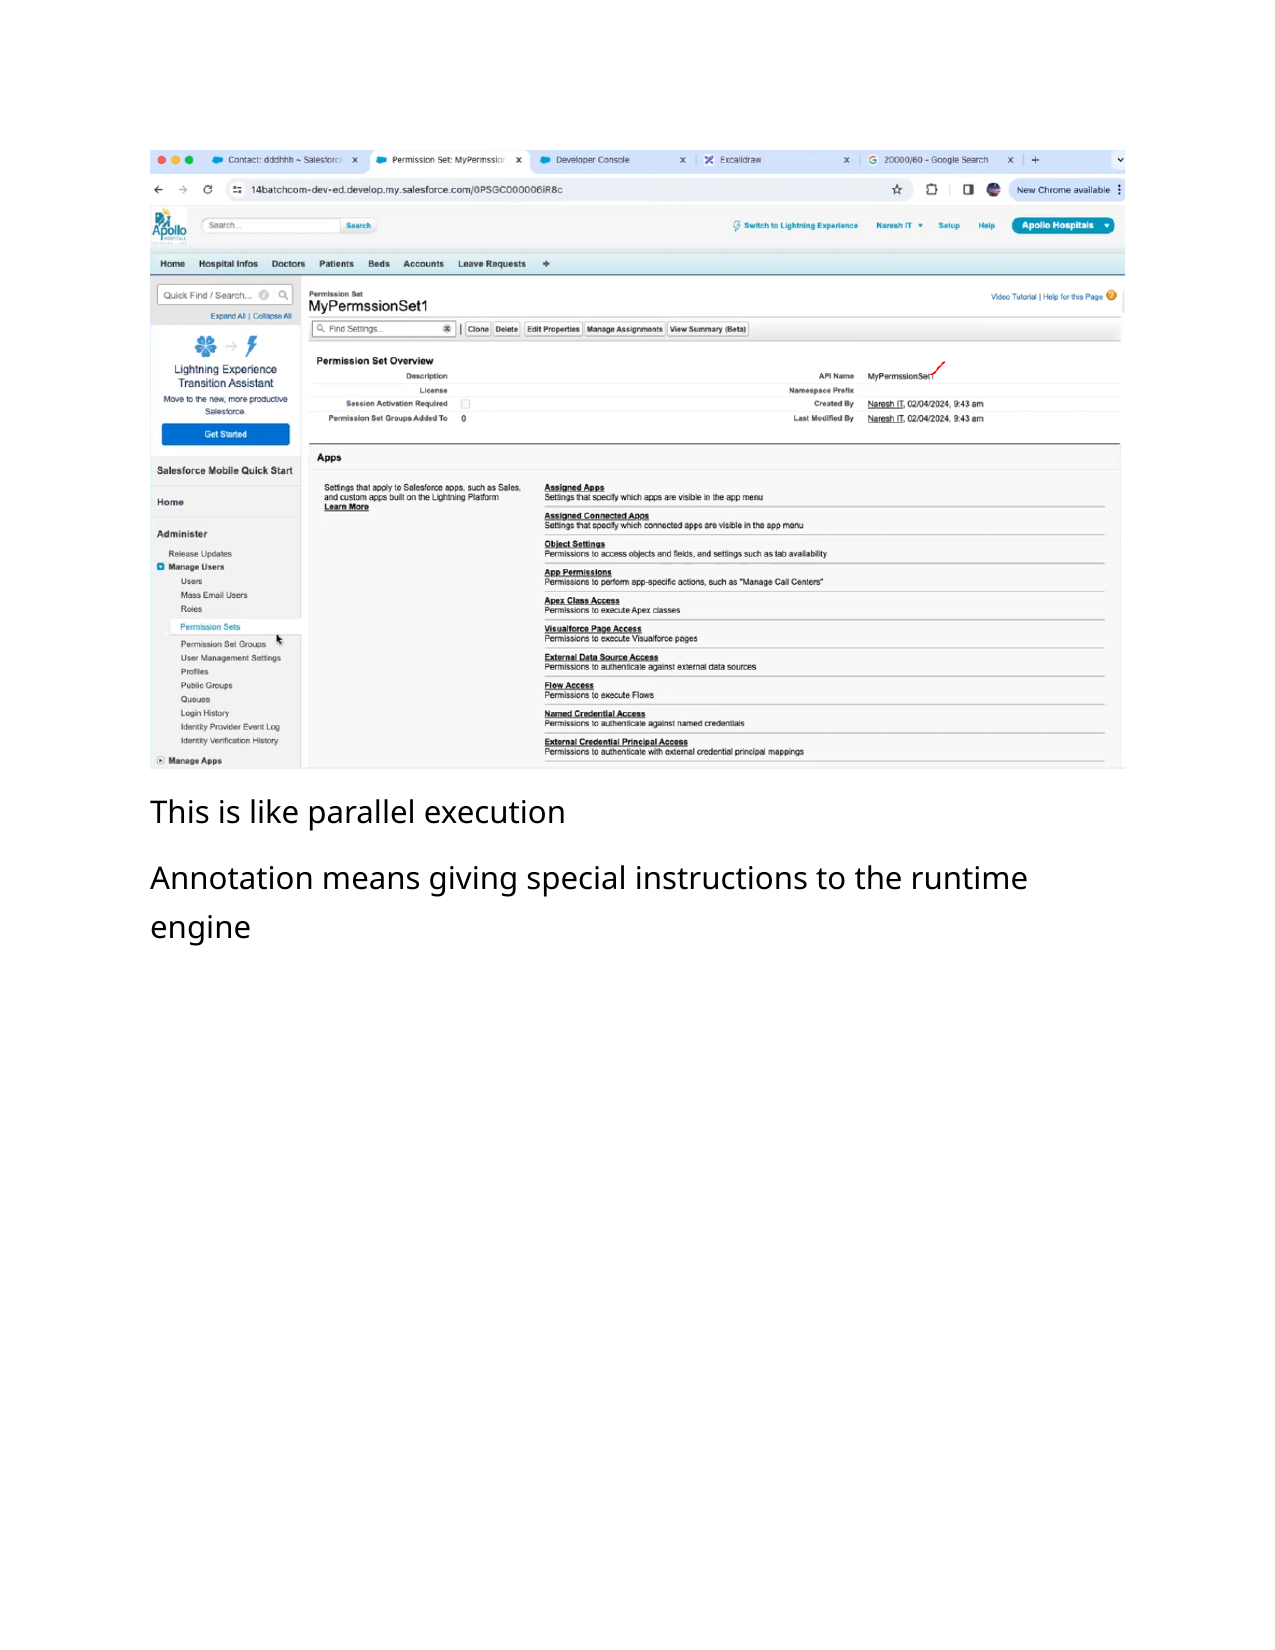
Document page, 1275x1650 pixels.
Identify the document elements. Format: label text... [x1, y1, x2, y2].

text This is like parallel execution [150, 790, 1125, 833]
picture [150, 150, 1125, 769]
text Annotation means giving special instructions to the runtime engine [150, 856, 1125, 947]
